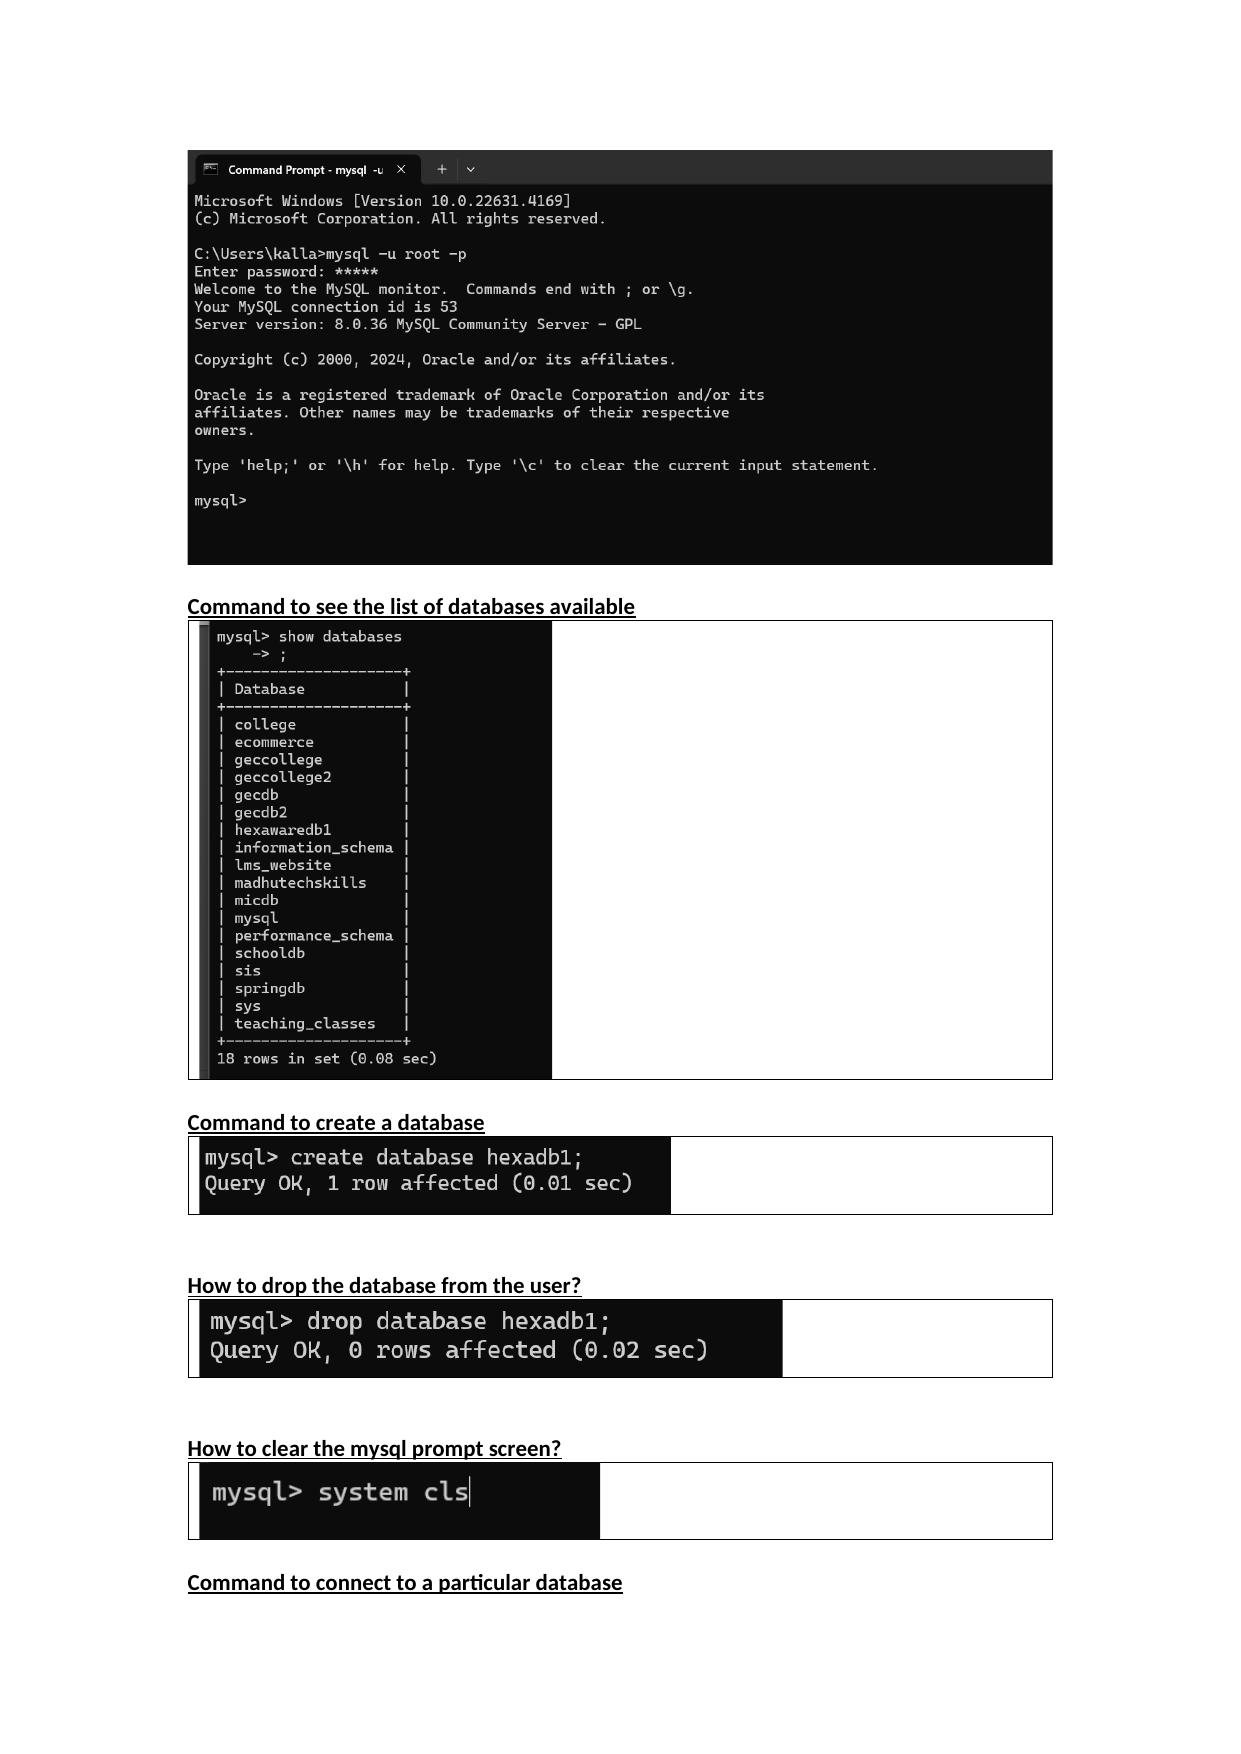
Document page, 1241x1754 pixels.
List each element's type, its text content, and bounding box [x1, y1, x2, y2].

picture [199, 1462, 601, 1540]
text Command to see the list of databases available [187, 592, 1053, 620]
table_header [553, 621, 1052, 1079]
text How to clear the mysql prompt screen? [187, 1434, 1053, 1462]
picture [187, 150, 1053, 565]
picture [199, 1300, 783, 1377]
table_header [783, 1300, 1052, 1377]
table_header [189, 1463, 199, 1539]
table_header [189, 1137, 199, 1214]
text Command to create a database [187, 1108, 1053, 1136]
text Command to connect to a particular database [187, 1568, 1053, 1596]
table_header [671, 1137, 1052, 1214]
picture [199, 1137, 671, 1215]
table_header [189, 1300, 199, 1377]
table_header [189, 621, 199, 1079]
picture [199, 621, 553, 1079]
text How to drop the database from the user? [187, 1271, 1053, 1299]
table_header [601, 1463, 1052, 1539]
